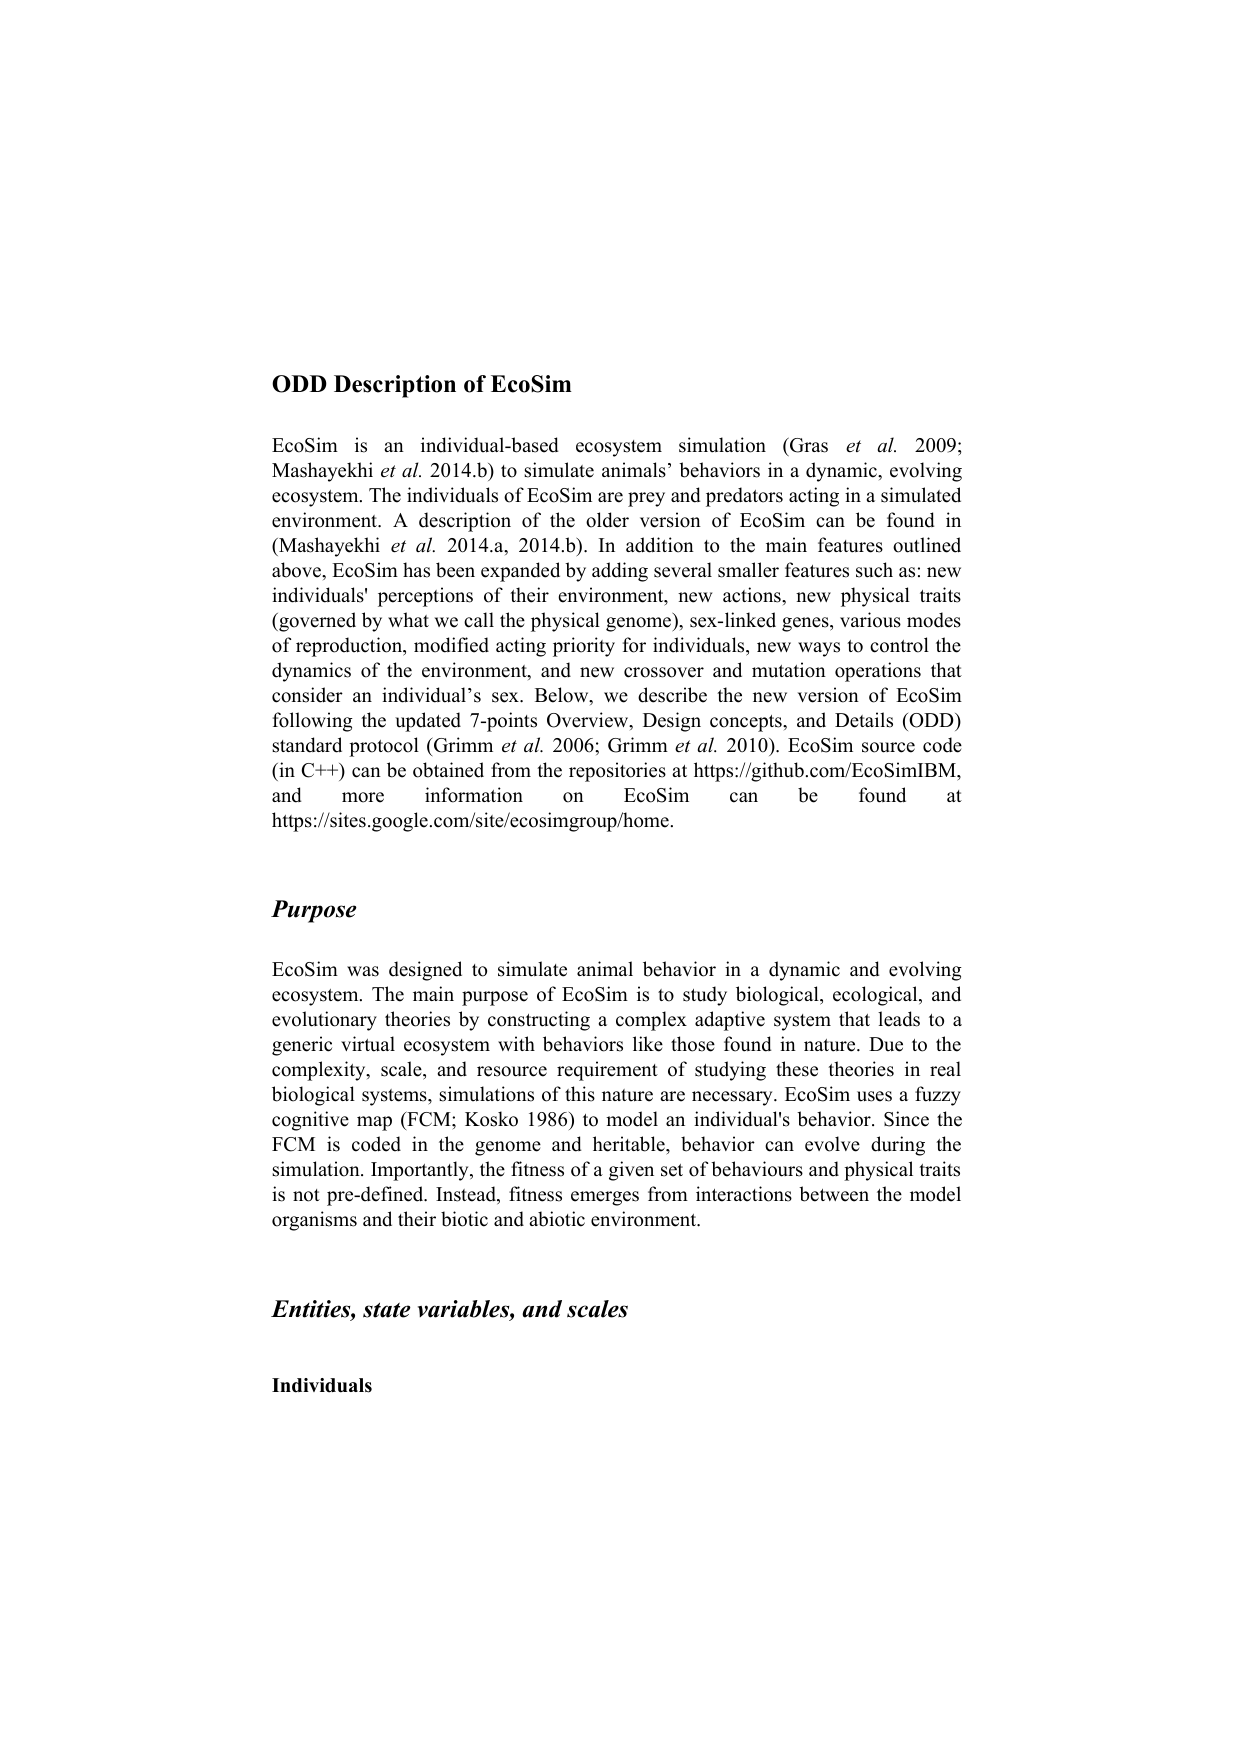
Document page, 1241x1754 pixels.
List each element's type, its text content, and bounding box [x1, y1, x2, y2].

subtitle Individuals [272, 1372, 963, 1397]
subtitle Purpose [272, 894, 963, 923]
text EcoSim is an individual-based ecosystem simulation (Gras et al. 2009; Mashayekhi et al. 2014.b) to simulate animals’ behaviors in a dynamic, evolving ecosystem. The individuals of EcoSim are prey and predators acting in a simulated environment. A description of the older version of EcoSim can be found in (Mashayekhi et al. 2014.a, 2014.b). In addition to the main features outlined above, EcoSim has been expanded by adding several smaller features such as: new individuals' perceptions of their environment, new actions, new physical traits (governed by what we call the physical genome), sex-linked genes, various modes of reproduction, modified acting priority for individuals, new ways to control the dynamics of the environment, and new crossover and mutation operations that consider an individual’s sex. Below, we describe the new version of EcoSim following the updated 7-points Overview, Design concepts, and Details (ODD) standard protocol (Grimm et al. 2006; Grimm et al. 2010). EcoSim source code (in C++) can be obtained from the repositories at https://github.com/EcoSimIBM, and more information on EcoSim can be found at https://sites.google.com/site/ecosimgroup/home. [272, 432, 963, 832]
subtitle ODD Description of EcoSim [272, 369, 963, 398]
subtitle Entities, state variables, and scales [272, 1294, 963, 1322]
text EcoSim was designed to simulate animal behavior in a dynamic and evolving ecosystem. The main purpose of EcoSim is to study biological, ecological, and evolutionary theories by constructing a complex adaptive system that leads to a generic virtual ecosystem with behaviors like those found in nature. Due to the complexity, scale, and resource requirement of studying these theories in real biological systems, simulations of this nature are necessary. EcoSim uses a fuzzy cognitive map (FCM; Kosko 1986) to model an individual's behavior. Since the FCM is coded in the genome and heritable, behavior can evolve during the simulation. Importantly, the fitness of a given set of behaviours and physical traits is not pre-defined. Instead, fitness emerges from interactions between the model organisms and their biotic and abiotic environment. [272, 956, 963, 1231]
